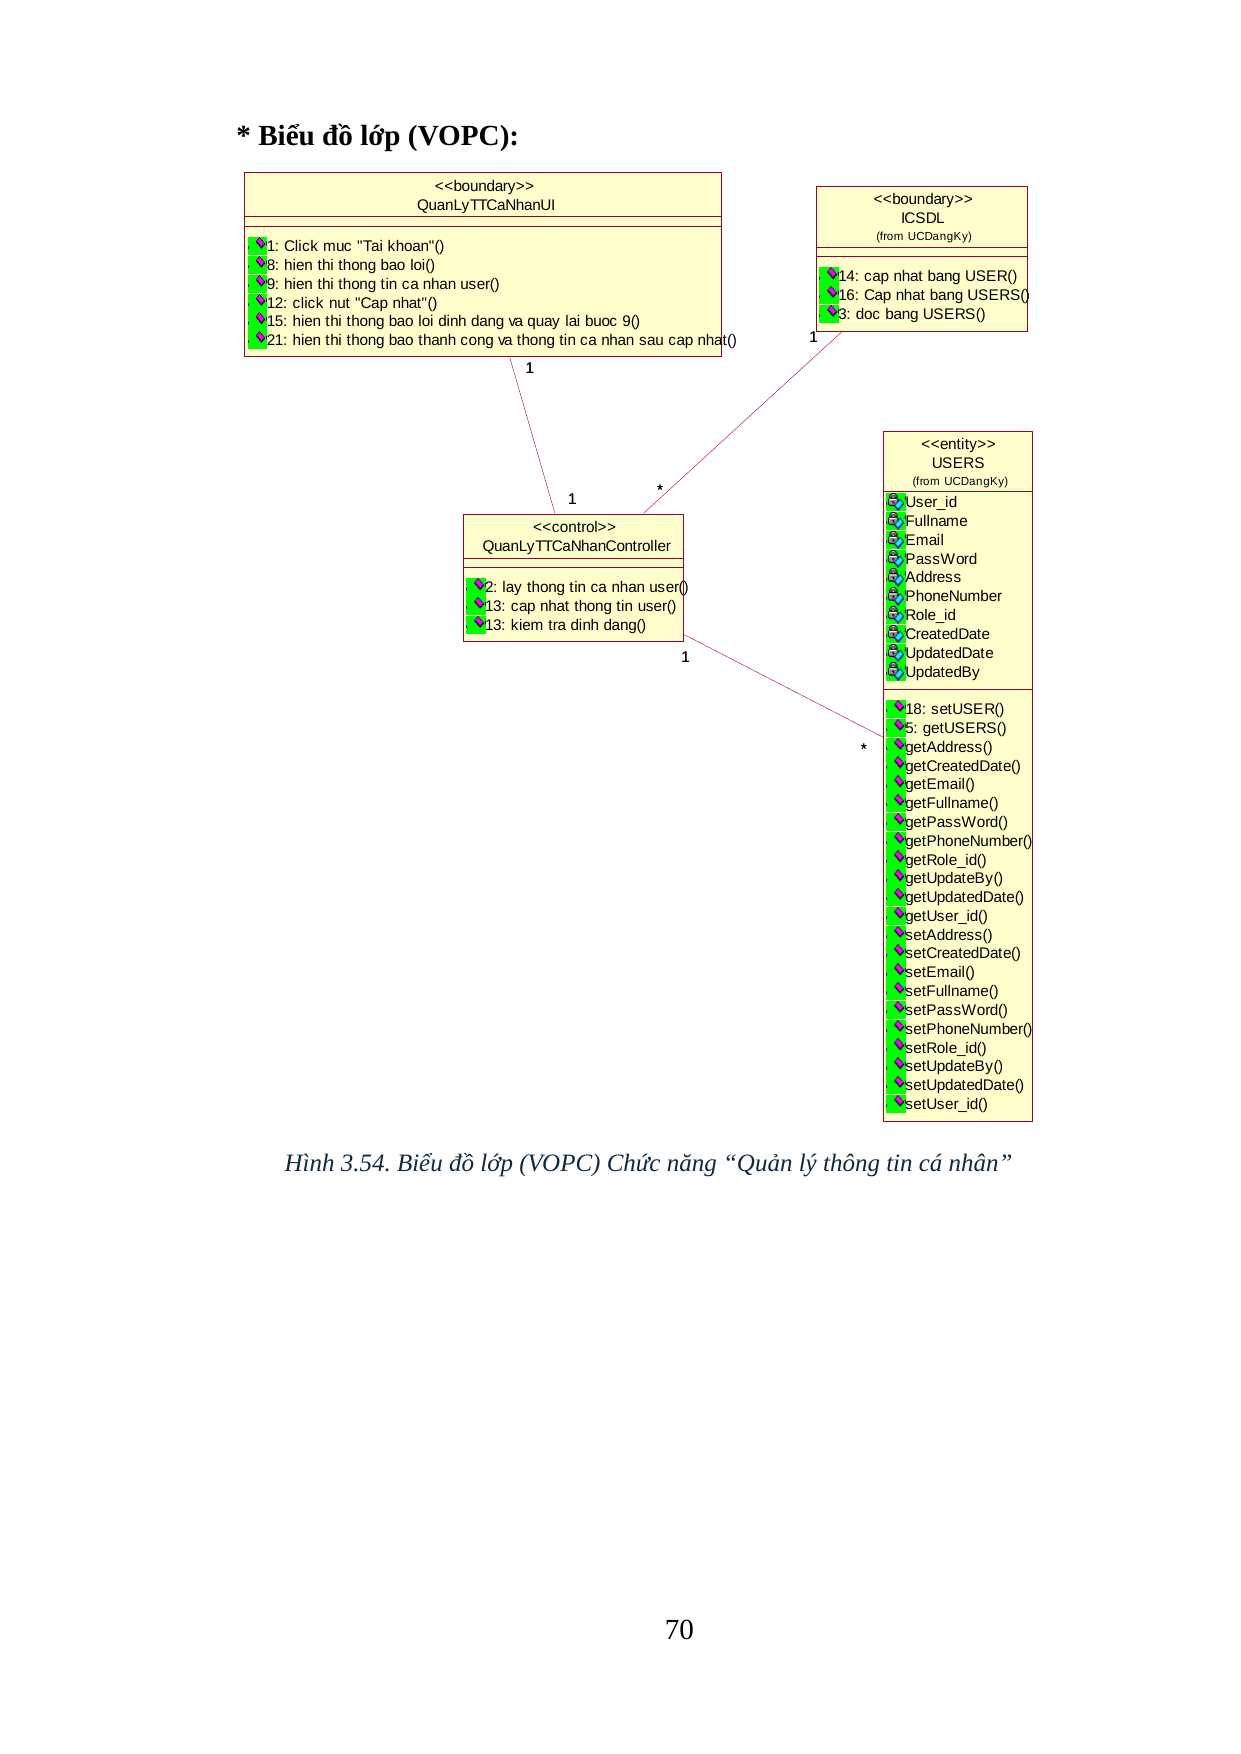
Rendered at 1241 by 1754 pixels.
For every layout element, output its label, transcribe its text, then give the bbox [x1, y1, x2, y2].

text * Biểu đồ lớp (VOPC): [177, 118, 1122, 152]
